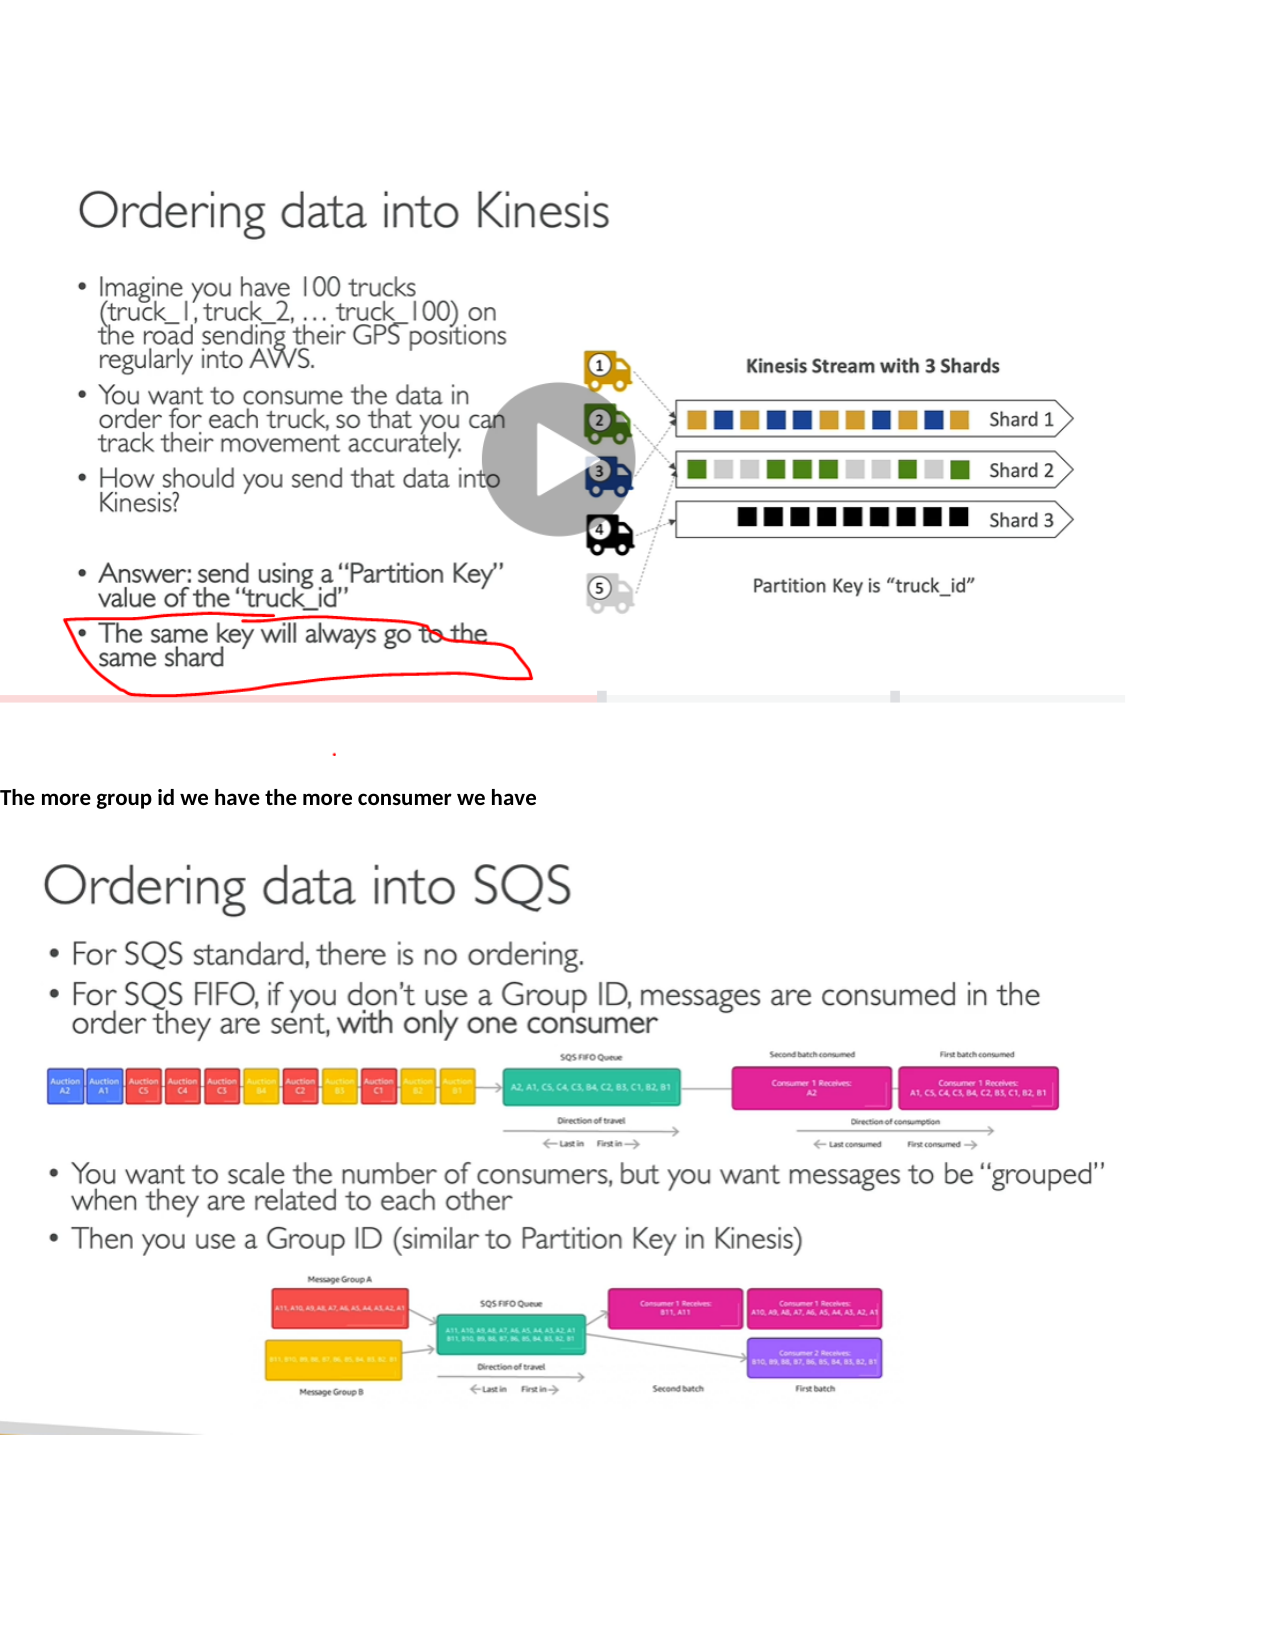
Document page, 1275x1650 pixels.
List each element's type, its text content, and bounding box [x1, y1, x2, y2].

picture [0, 150, 1125, 756]
picture [0, 811, 1125, 1435]
text The more group id we have the more consumer we have [0, 783, 1125, 811]
